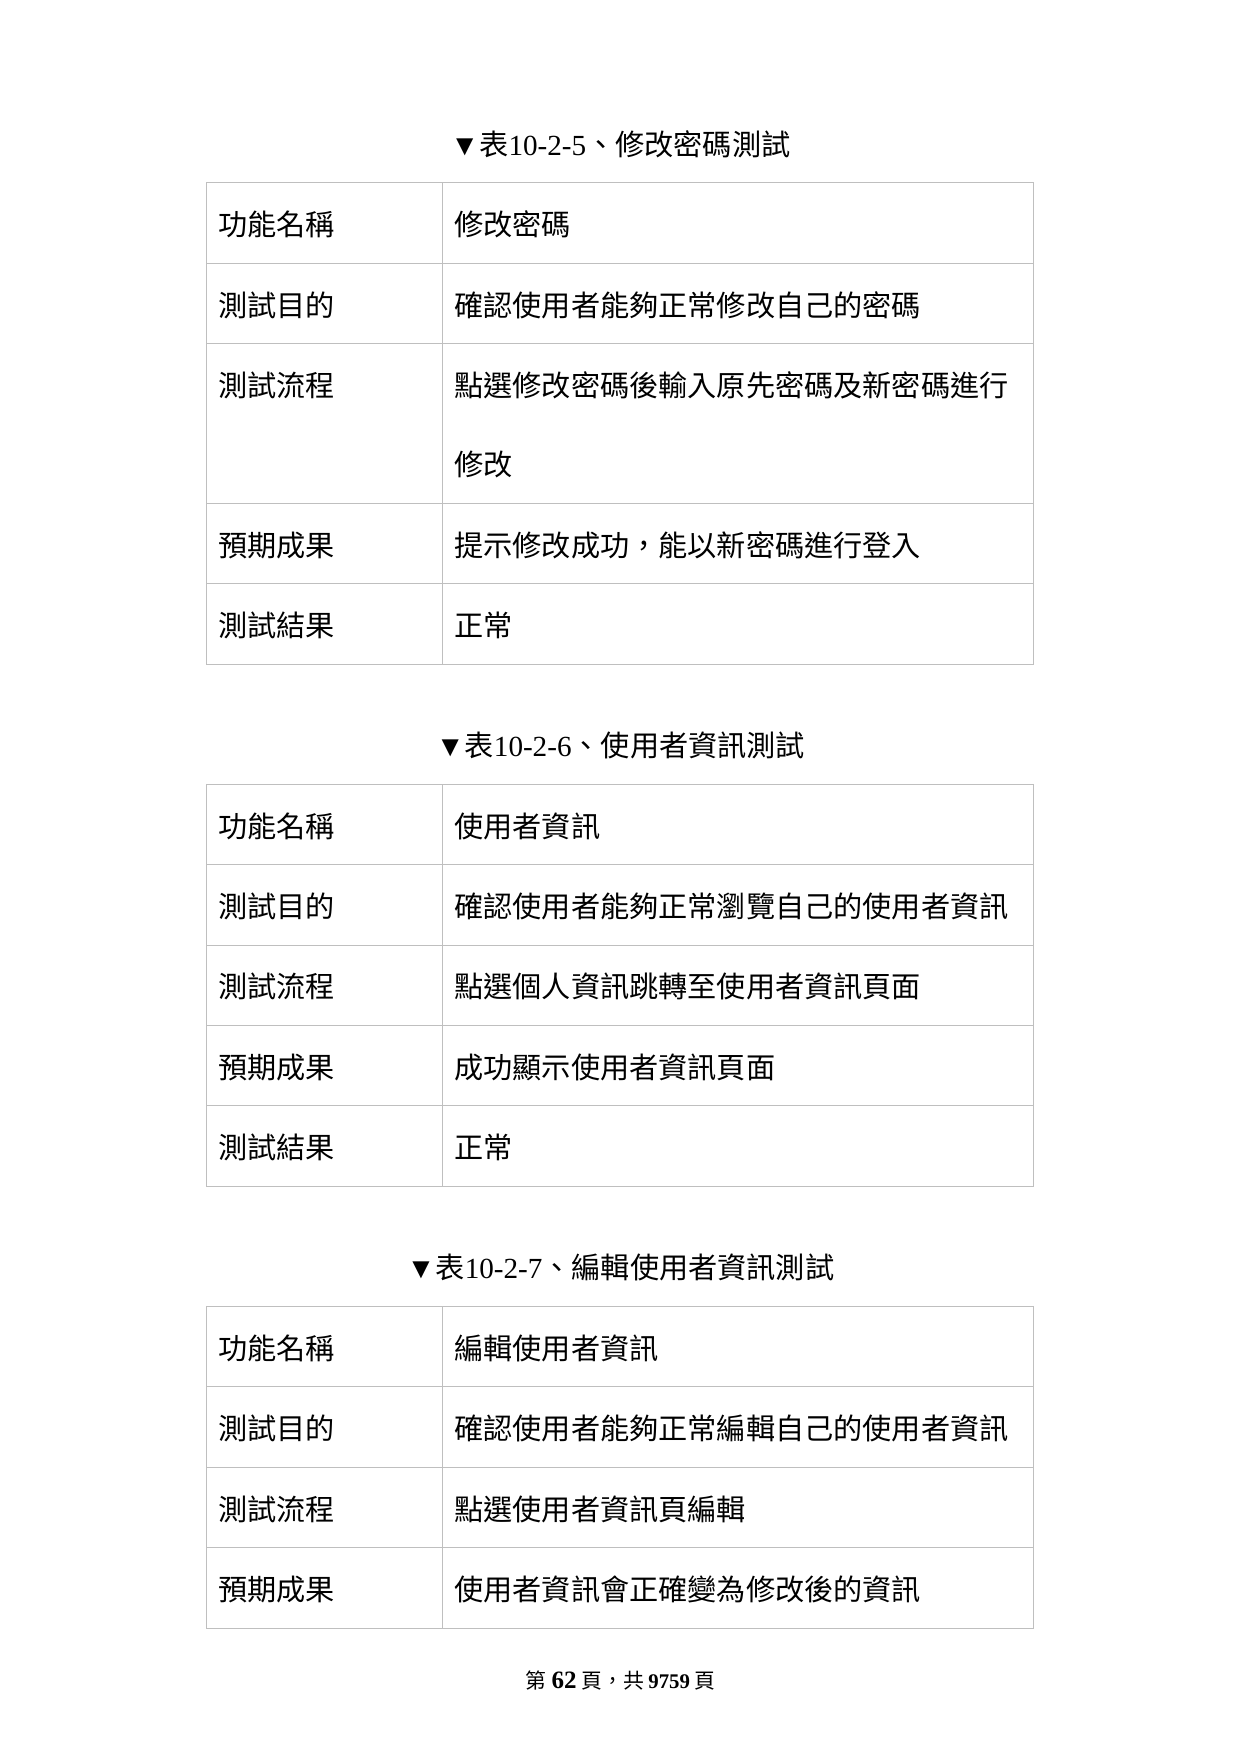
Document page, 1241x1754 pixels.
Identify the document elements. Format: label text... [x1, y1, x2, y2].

table_cell 確認使用者能夠正常編輯自己的使用者資訊 [443, 1387, 1033, 1467]
table_cell 測試流程 [207, 1468, 442, 1547]
table_cell 點選個人資訊跳轉至使用者資訊頁面 [443, 946, 1033, 1025]
table_cell 預期成果 [207, 1548, 442, 1627]
table_cell 成功顯示使用者資訊頁面 [443, 1026, 1033, 1105]
table_header 功能名稱 [207, 183, 442, 262]
table_cell 測試目的 [207, 264, 442, 343]
table_cell 點選修改密碼後輸入原先密碼及新密碼進行修改 [443, 344, 1033, 503]
table_cell 正常 [443, 1106, 1033, 1186]
table_cell 測試目的 [207, 865, 442, 944]
table_cell 測試流程 [207, 344, 442, 503]
table_header 使用者資訊 [443, 785, 1033, 864]
table_header 功能名稱 [207, 1307, 442, 1386]
table_cell 使用者資訊會正確變為修改後的資訊 [443, 1548, 1033, 1627]
table_cell 提示修改成功，能以新密碼進行登入 [443, 504, 1033, 583]
table_header 修改密碼 [443, 183, 1033, 262]
table_cell 測試結果 [207, 584, 442, 663]
table_header 編輯使用者資訊 [443, 1307, 1033, 1386]
table_cell 點選使用者資訊頁編輯 [443, 1468, 1033, 1547]
table_cell 正常 [443, 584, 1033, 663]
table_cell 預期成果 [207, 504, 442, 583]
table_cell 預期成果 [207, 1026, 442, 1105]
table_cell 測試流程 [207, 946, 442, 1025]
table_cell 測試結果 [207, 1106, 442, 1186]
table_cell 測試目的 [207, 1387, 442, 1467]
table_cell 確認使用者能夠正常修改自己的密碼 [443, 264, 1033, 343]
table_cell 確認使用者能夠正常瀏覽自己的使用者資訊 [443, 865, 1033, 944]
table_header 功能名稱 [207, 785, 442, 864]
